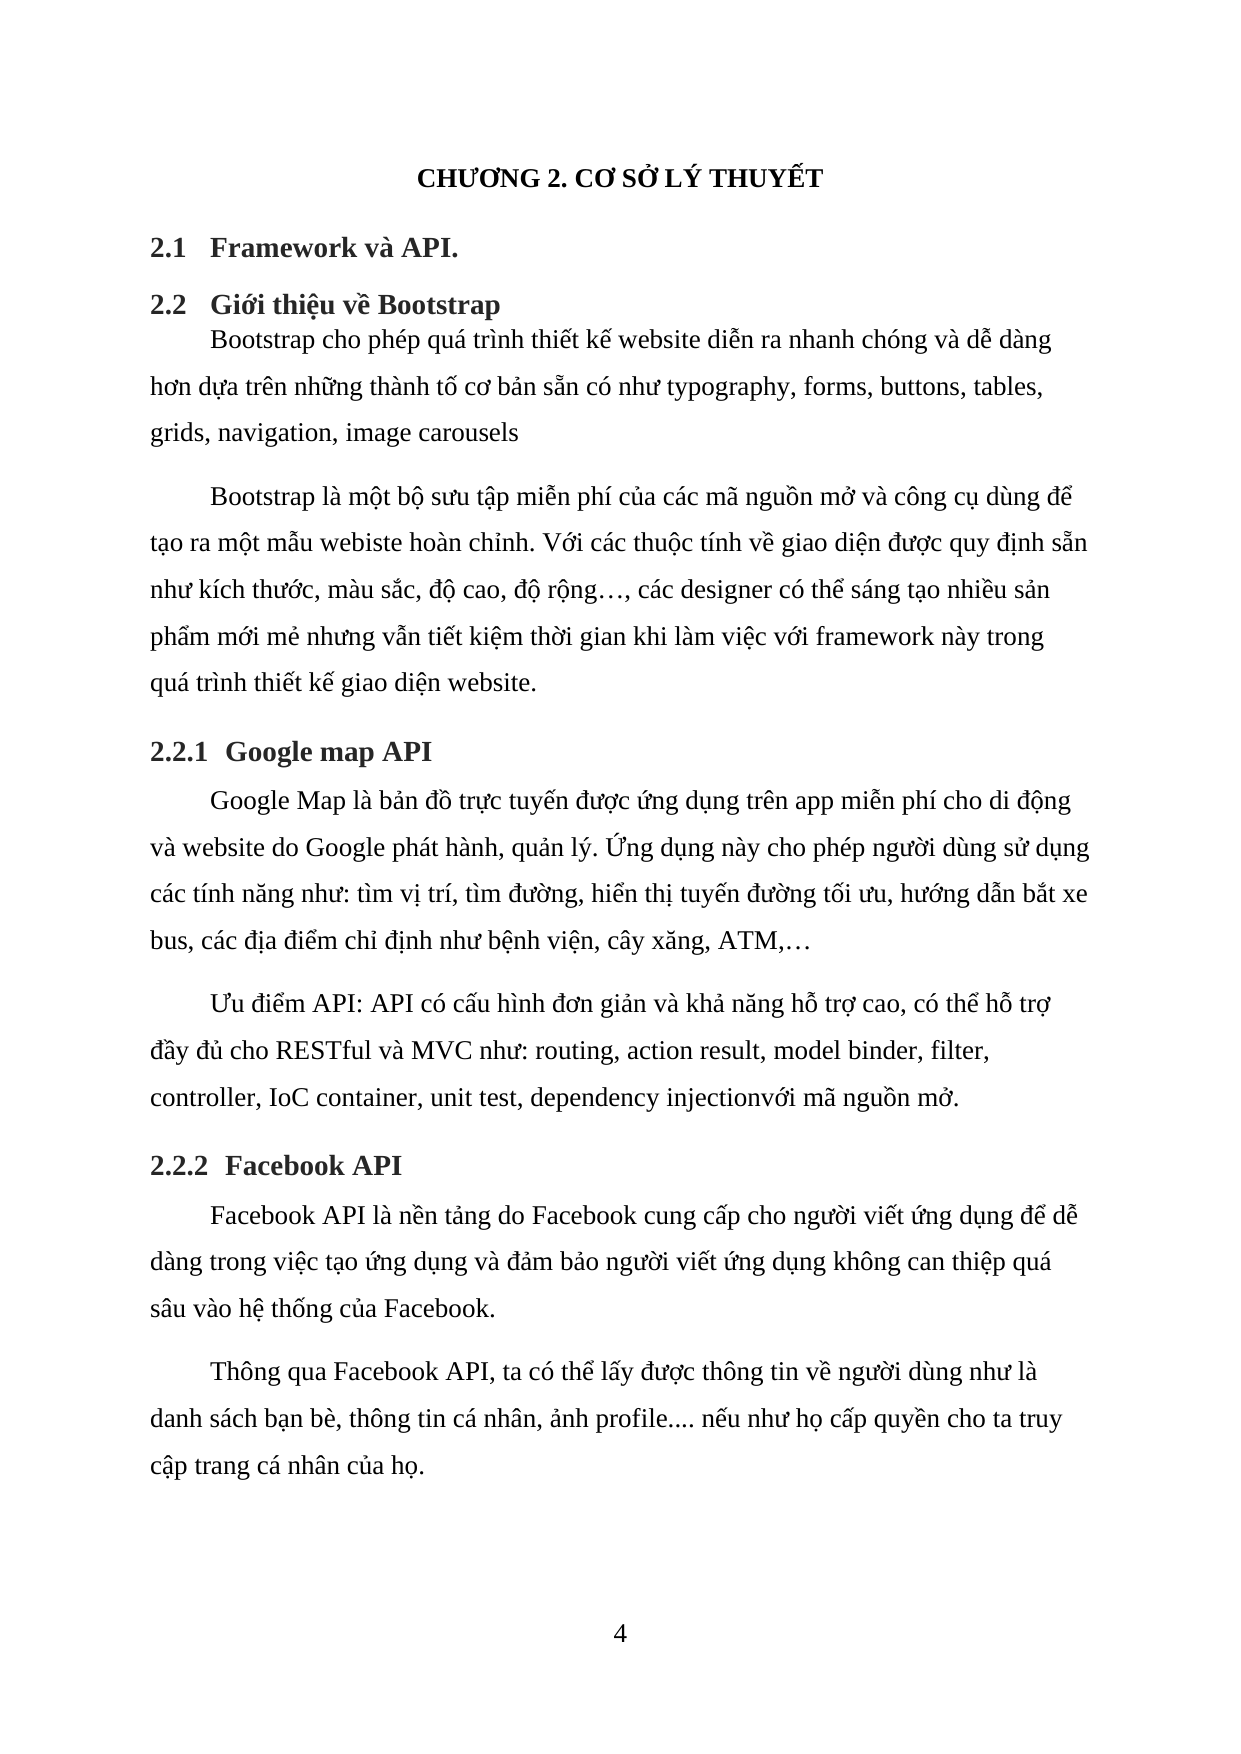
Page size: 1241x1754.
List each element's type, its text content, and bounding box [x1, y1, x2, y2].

subtitle Giới thiệu về Bootstrap [150, 287, 1090, 321]
text Google Map là bản đồ trực tuyến được ứng dụng trên app miễn phí cho di động và website do Google phát hành, quản lý. Ứng dụng này cho phép người dùng sử dụng các tính năng như: tìm vị trí, tìm đường, hiển thị tuyến đường tối ưu, hướng dẫn bắt xe bus, các địa điểm chỉ định như bệnh viện, cây xăng, ATM,… [150, 784, 1090, 955]
subtitle Framework và API. [150, 230, 1090, 263]
text Ưu điểm API: API có cấu hình đơn giản và khả năng hỗ trợ cao, có thể hỗ trợ đầy đủ cho RESTful và MVC như: routing, action result, model binder, filter, controller, IoC container, unit test, dependency injectionvới mã nguồn mở. [150, 988, 1090, 1112]
text Facebook API là nền tảng do Facebook cung cấp cho người viết ứng dụng để dễ dàng trong việc tạo ứng dụng và đảm bảo người viết ứng dụng không can thiệp quá sâu vào hệ thống của Facebook. [150, 1199, 1090, 1323]
text Bootstrap cho phép quá trình thiết kế website diễn ra nhanh chóng và dễ dàng hơn dựa trên những thành tố cơ bản sẵn có như typography, forms, buttons, tables, grids, navigation, image carousels [150, 323, 1090, 448]
subtitle Facebook API [150, 1148, 1090, 1182]
text Bootstrap là một bộ sưu tập miễn phí của các mã nguồn mở và công cụ dùng để tạo ra một mẫu webiste hoàn chỉnh. Với các thuộc tính về giao diện được quy định sẵn như kích thước, màu sắc, độ cao, độ rộng…, các designer có thể sáng tạo nhiều sản phẩm mới mẻ nhưng vẫn tiết kiệm thời gian khi làm việc với framework này trong quá trình thiết kế giao diện website. [150, 480, 1090, 698]
text Thông qua Facebook API, ta có thể lấy được thông tin về người dùng như là danh sách bạn bè, thông tin cá nhân, ảnh profile.... nếu như họ cấp quyền cho ta truy cập trang cá nhân của họ. [150, 1355, 1090, 1480]
subtitle Google map API [150, 734, 1090, 767]
subtitle CƠ SỞ LÝ THUYẾT [150, 162, 1090, 194]
